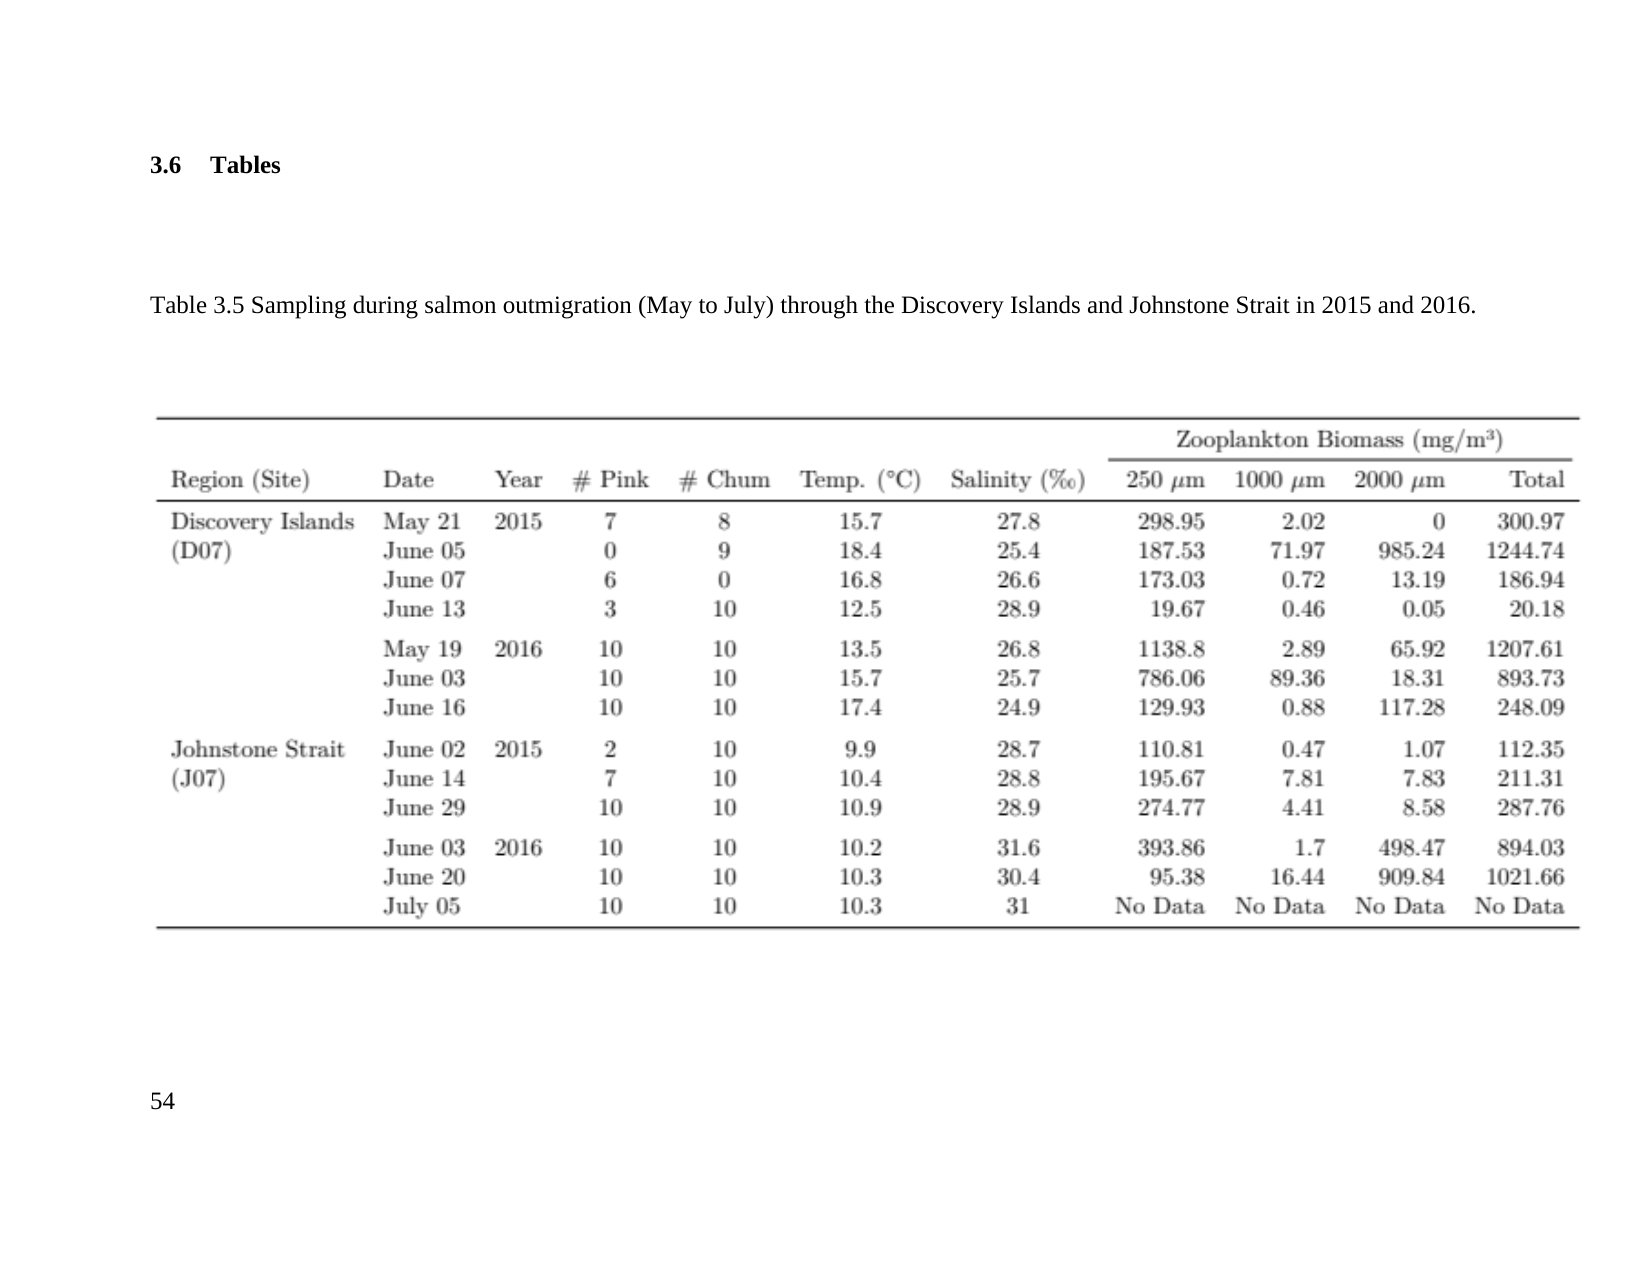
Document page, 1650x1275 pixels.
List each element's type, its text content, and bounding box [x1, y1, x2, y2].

subtitle Tables [150, 150, 1500, 179]
